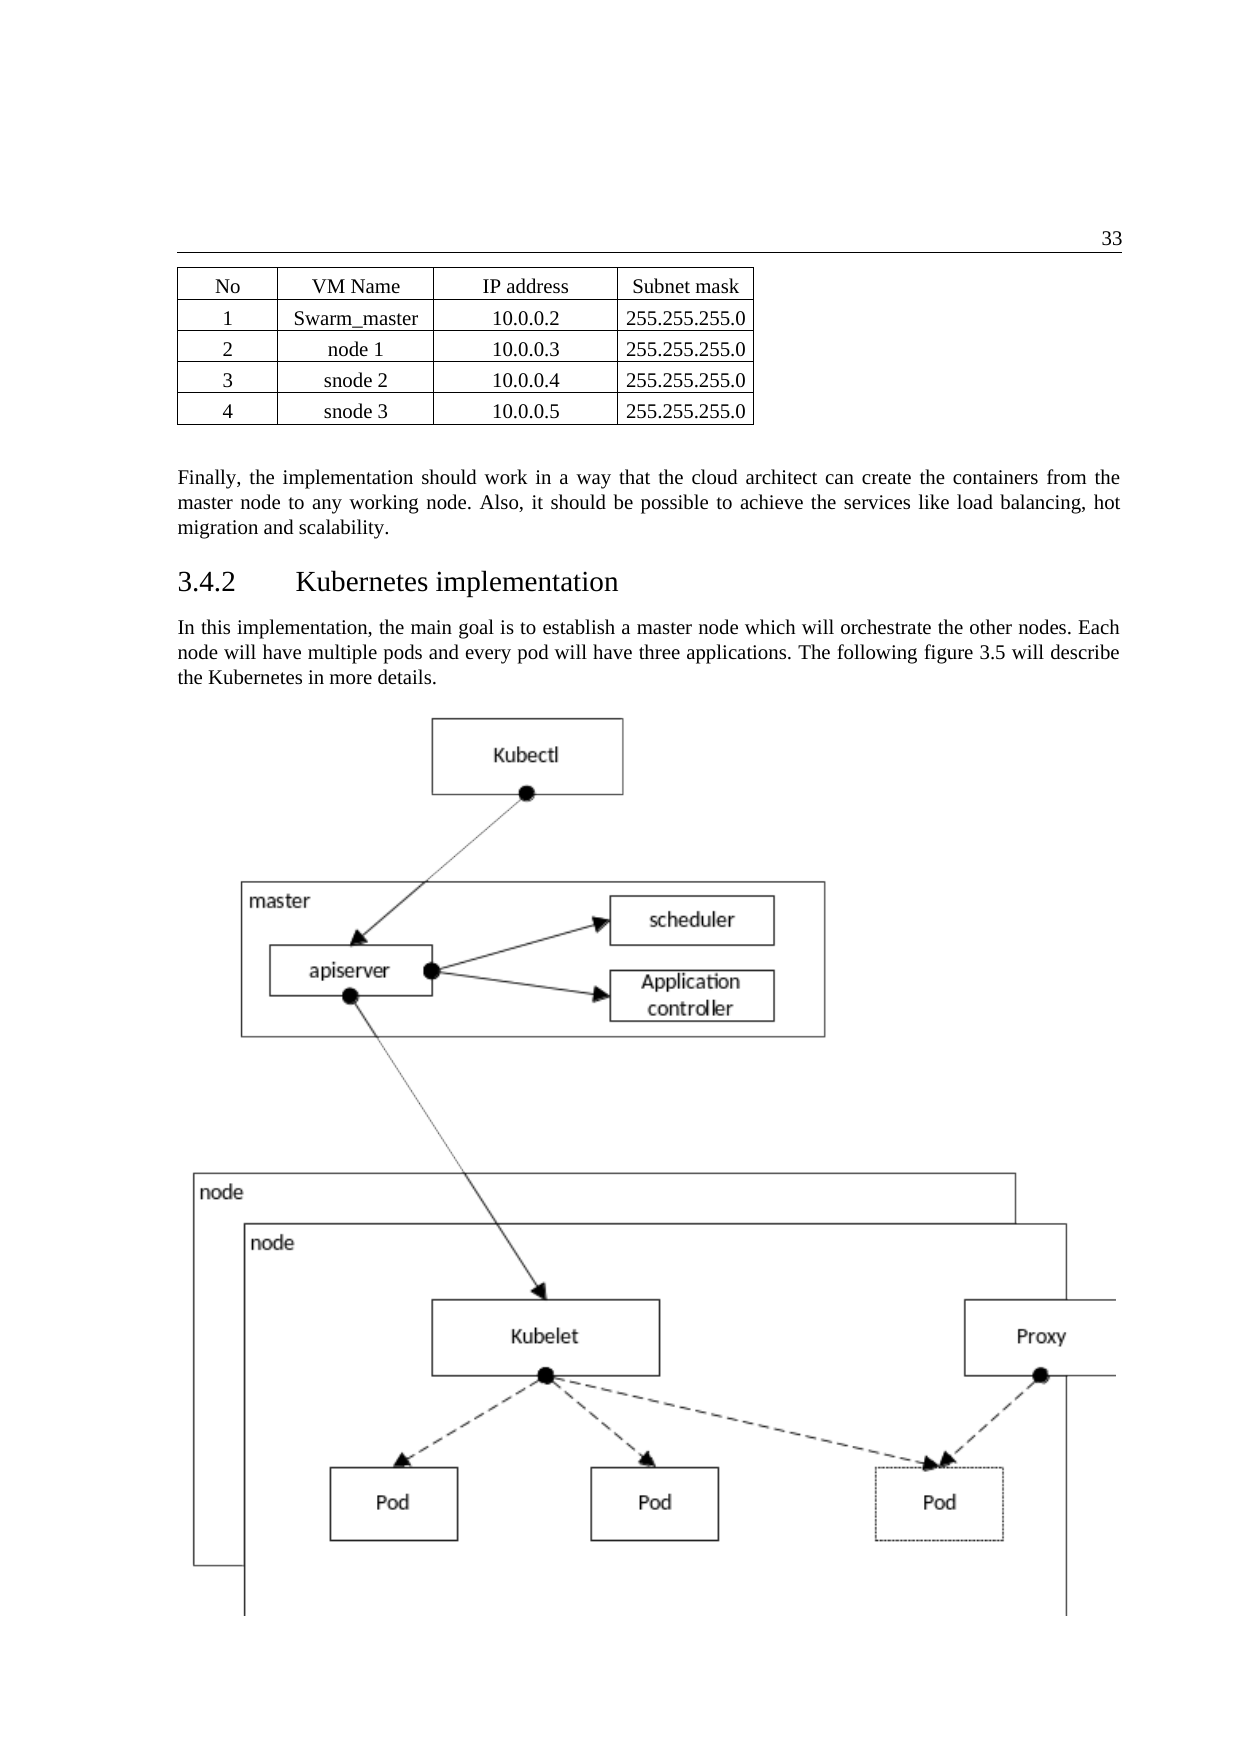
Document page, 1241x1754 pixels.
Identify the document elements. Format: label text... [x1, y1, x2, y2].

table_cell 4 [178, 393, 277, 423]
table_cell snode 2 [278, 362, 433, 392]
table_cell 255.255.255.0 [618, 393, 753, 423]
table_cell snode 3 [278, 393, 433, 423]
table_cell node 1 [278, 331, 433, 361]
table_header No [178, 268, 277, 298]
table_cell 3 [178, 362, 277, 392]
table_cell 10.0.0.4 [434, 362, 617, 392]
table_cell 2 [178, 331, 277, 361]
table_cell 1 [178, 300, 277, 330]
table_cell 10.0.0.2 [434, 300, 617, 330]
table_header VM Name [278, 268, 433, 298]
table_cell 10.0.0.3 [434, 331, 617, 361]
table_cell 10.0.0.5 [434, 393, 617, 423]
text Finally, the implementation should work in a way that the cloud architect can create the containers from the master node to any working node. Also, it should be possible to achieve the services like load balancing, hot migration and scalability. [177, 464, 1122, 539]
text In this implementation, the main goal is to establish a master node which will orchestrate the other nodes. Each node will have multiple pods and every pod will have three applications. The following figure 3.5 will describe the Kubernetes in more details. [177, 614, 1122, 689]
table_cell 255.255.255.0 [618, 362, 753, 392]
table_cell Swarm_master [278, 300, 433, 330]
subtitle Kubernetes implementation [177, 564, 1122, 598]
table_header Subnet mask [618, 268, 753, 298]
table_cell 255.255.255.0 [618, 331, 753, 361]
table_cell 255.255.255.0 [618, 300, 753, 330]
table_header IP address [434, 268, 617, 298]
